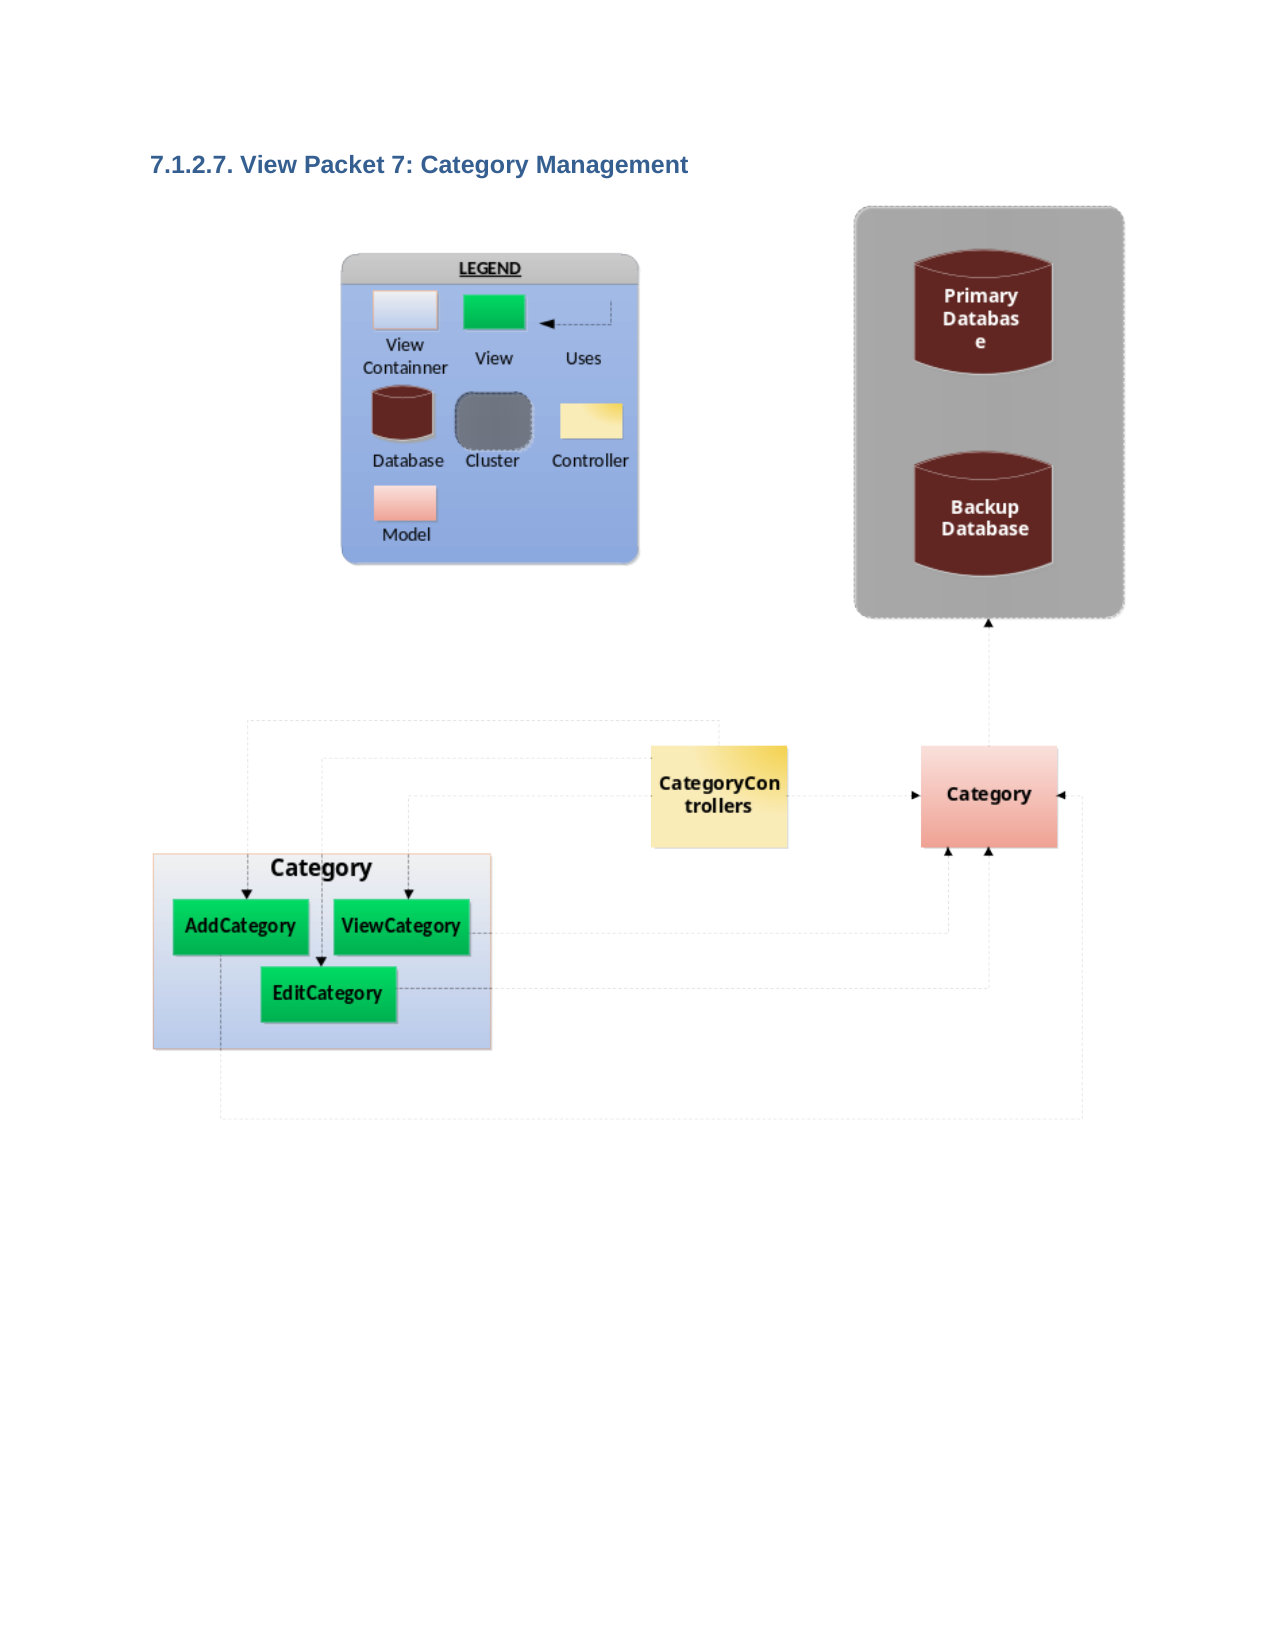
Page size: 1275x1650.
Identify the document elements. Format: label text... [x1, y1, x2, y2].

subtitle View Packet 7: Category Management [150, 150, 1125, 179]
